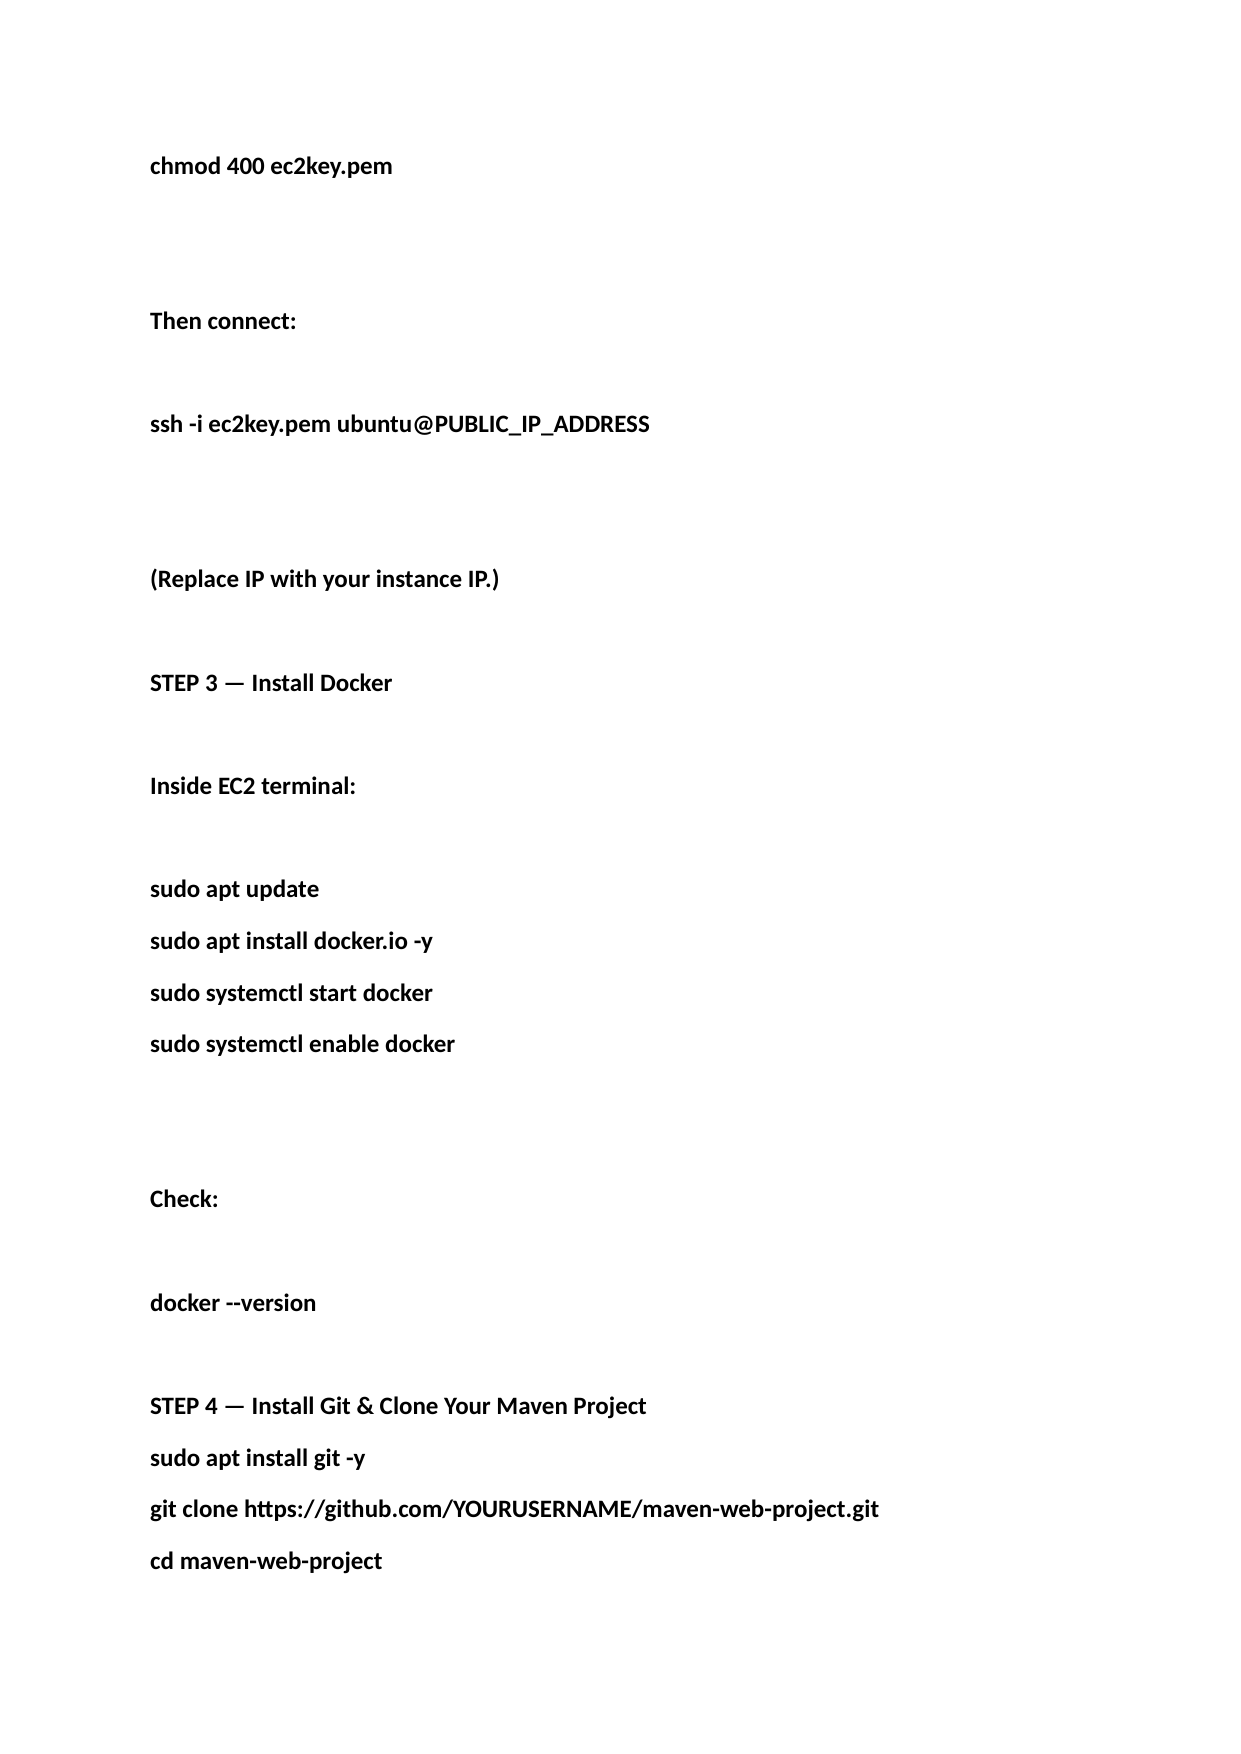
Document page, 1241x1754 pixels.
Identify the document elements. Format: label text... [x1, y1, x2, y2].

text Inside EC2 terminal: [150, 770, 1090, 801]
text chmod 400 ec2key.pem [150, 150, 1090, 181]
text Check: [150, 1183, 1090, 1214]
text (Replace IP with your instance IP.) [150, 563, 1090, 594]
text STEP 3 — Install Docker [150, 667, 1090, 697]
text cd maven-web-project [150, 1545, 1090, 1576]
text sudo systemctl enable docker [150, 1028, 1090, 1059]
text STEP 4 — Install Git & Clone Your Maven Project [150, 1390, 1090, 1421]
text docker --version [150, 1287, 1090, 1317]
text sudo apt update [150, 873, 1090, 904]
text sudo apt install git -y [150, 1442, 1090, 1472]
text git clone https://github.com/YOURUSERNAME/maven-web-project.git [150, 1493, 1090, 1524]
text ssh -i ec2key.pem ubuntu@PUBLIC_IP_ADDRESS [150, 408, 1090, 439]
text sudo systemctl start docker [150, 977, 1090, 1007]
text sudo apt install docker.io -y [150, 925, 1090, 956]
text Then connect: [150, 305, 1090, 336]
